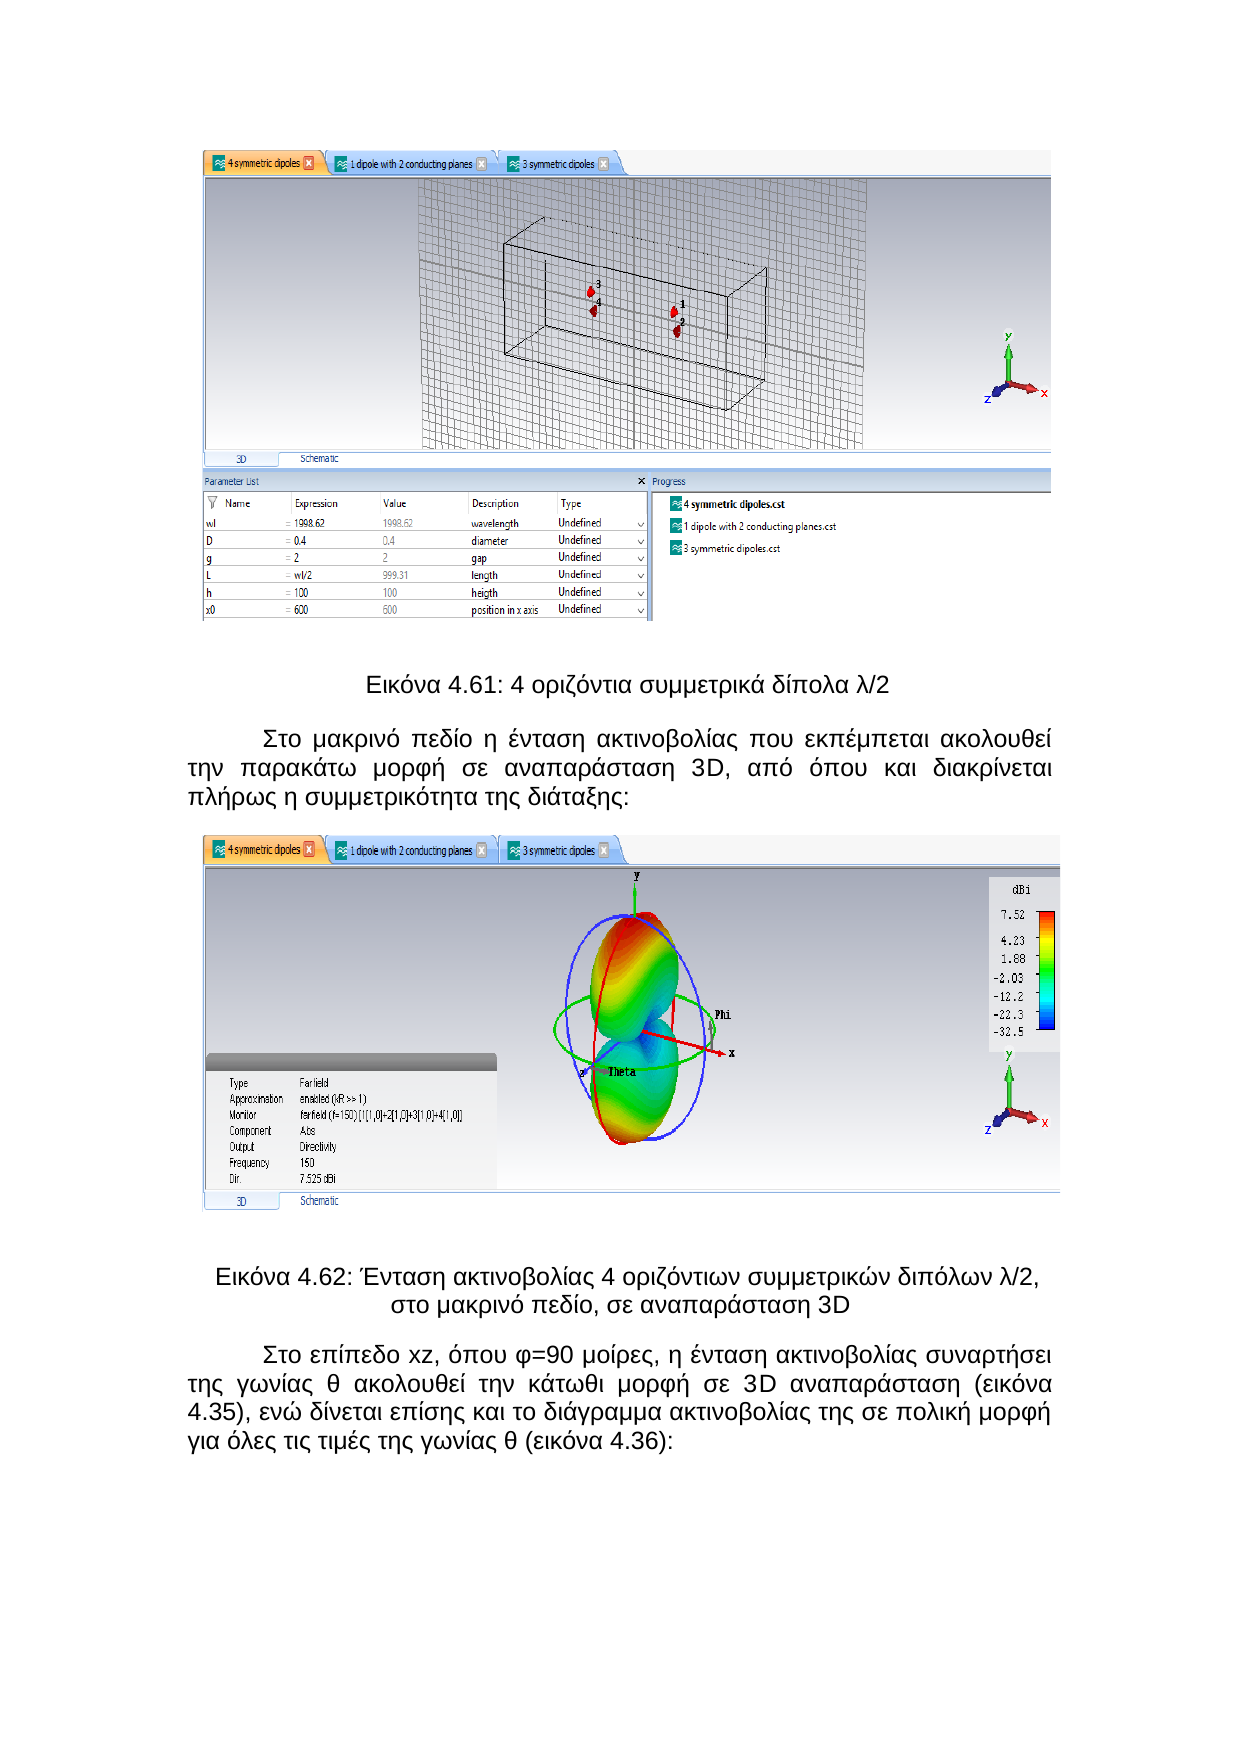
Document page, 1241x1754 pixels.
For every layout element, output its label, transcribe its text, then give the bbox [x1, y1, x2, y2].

picture [202, 835, 1061, 1212]
text Στο επίπεδο xz, όπου φ=90 μοίρες, η ένταση ακτινοβολίας συναρτήσει της γωνίας θ ακολουθεί την κάτωθι μορφή σε 3D αναπαράσταση (εικόνα 4.35), ενώ δίνεται επίσης και το διάγραμμα ακτινοβολίας της σε πολική μορφή για όλες τις τιμές της γωνίας θ (εικόνα 4.36): [187, 1340, 1053, 1455]
text Στο μακρινό πεδίο η ένταση ακτινοβολίας που εκπέμπεται ακολουθεί την παρακάτω μορφή σε αναπαράσταση 3D, από όπου και διακρίνεται πλήρως η συμμετρικότητα της διάταξης: [187, 724, 1053, 810]
picture [202, 150, 1051, 621]
